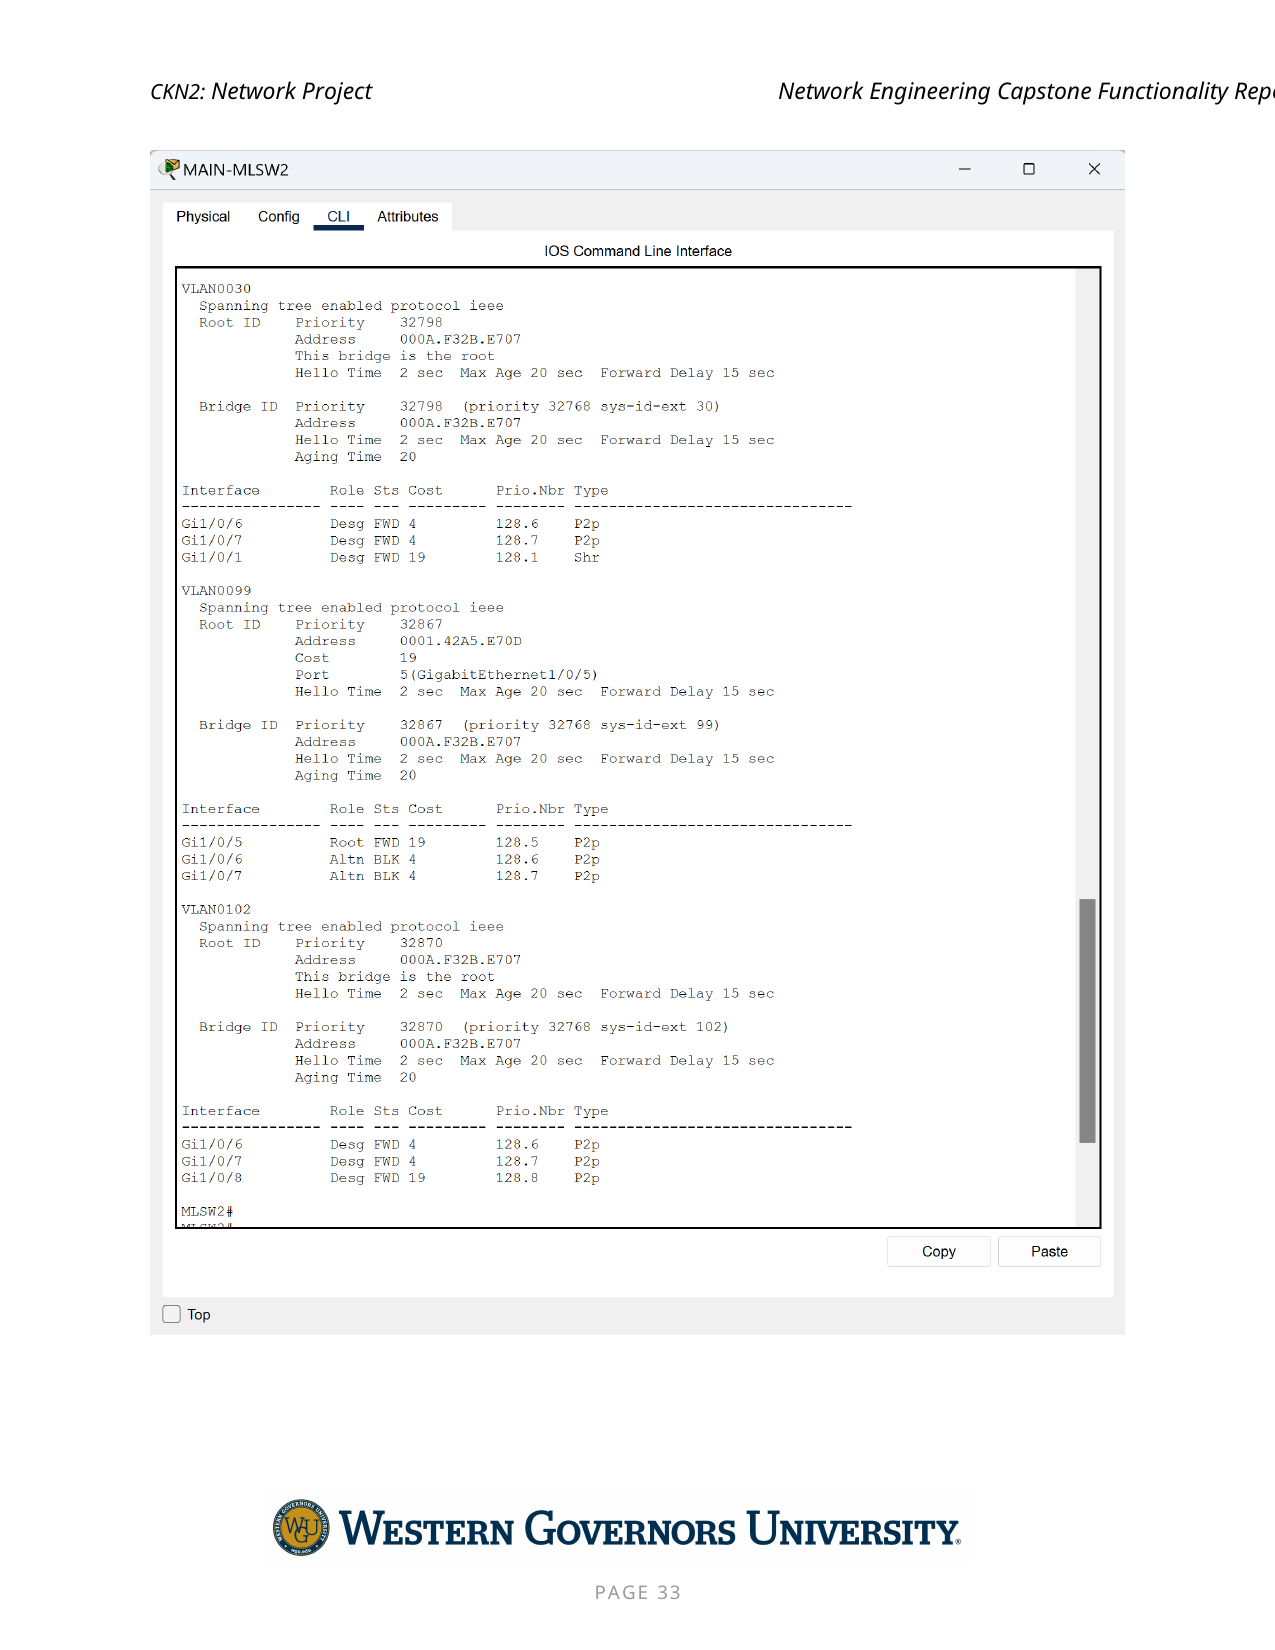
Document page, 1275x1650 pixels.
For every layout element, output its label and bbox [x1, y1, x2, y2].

picture [150, 150, 1125, 1335]
picture [263, 1488, 974, 1567]
